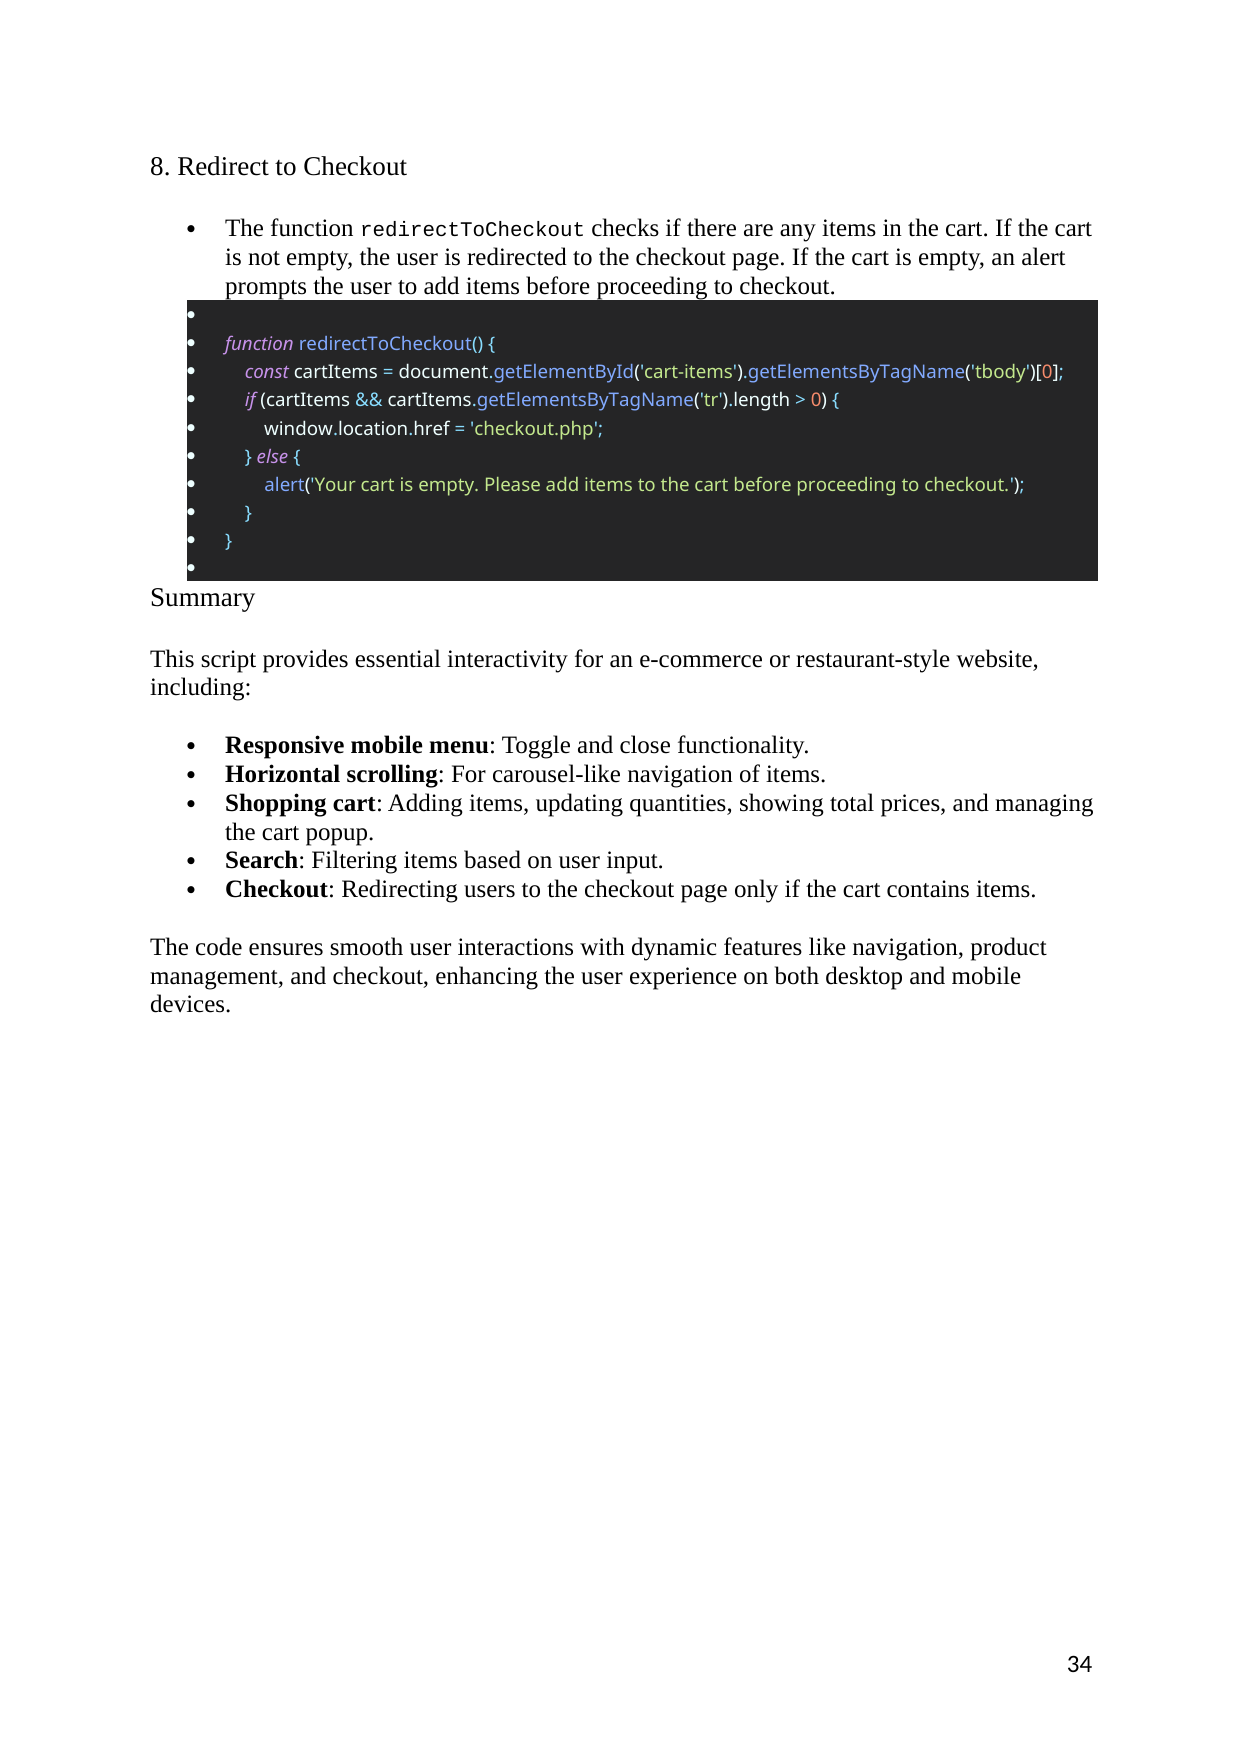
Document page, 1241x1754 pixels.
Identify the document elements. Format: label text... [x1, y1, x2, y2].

list } [187, 497, 1098, 525]
list Responsive mobile menu: Toggle and close functionality. [187, 730, 1098, 759]
subtitle Summary [150, 581, 1098, 612]
list alert('Your cart is empty. Please add items to the cart before proceeding to checkout.'); [187, 468, 1098, 497]
subtitle 8. Redirect to Checkout [150, 150, 1098, 181]
list const cartItems = document.getElementById('cart-items').getElementsByTagName('tbody')[0]; [187, 356, 1098, 384]
text This script provides essential interactivity for an e-commerce or restaurant-style website, including: [150, 644, 1098, 701]
list function redirectToCheckout() { [187, 328, 1098, 356]
list Checkout: Redirecting users to the checkout page only if the cart contains items. [187, 874, 1098, 903]
list Horizontal scrolling: For carousel-like navigation of items. [187, 759, 1098, 788]
list Shopping cart: Adding items, updating quantities, showing total prices, and managing the cart popup. [187, 788, 1098, 845]
list window.location.href = 'checkout.php'; [187, 412, 1098, 440]
list The function redirectToCheckout checks if there are any items in the cart. If the cart is not empty, the user is redirected to the checkout page. If the cart is empty, an alert prompts the user to add items before proceeding to checkout. [187, 213, 1098, 300]
text The code ensures smooth user interactions with dynamic features like navigation, product management, and checkout, enhancing the user experience on both desktop and mobile devices. [150, 932, 1098, 1018]
list Search: Filtering items based on user input. [187, 845, 1098, 874]
list } else { [187, 440, 1098, 468]
list } [187, 525, 1098, 553]
list if (cartItems && cartItems.getElementsByTagName('tr').length > 0) { [187, 384, 1098, 412]
